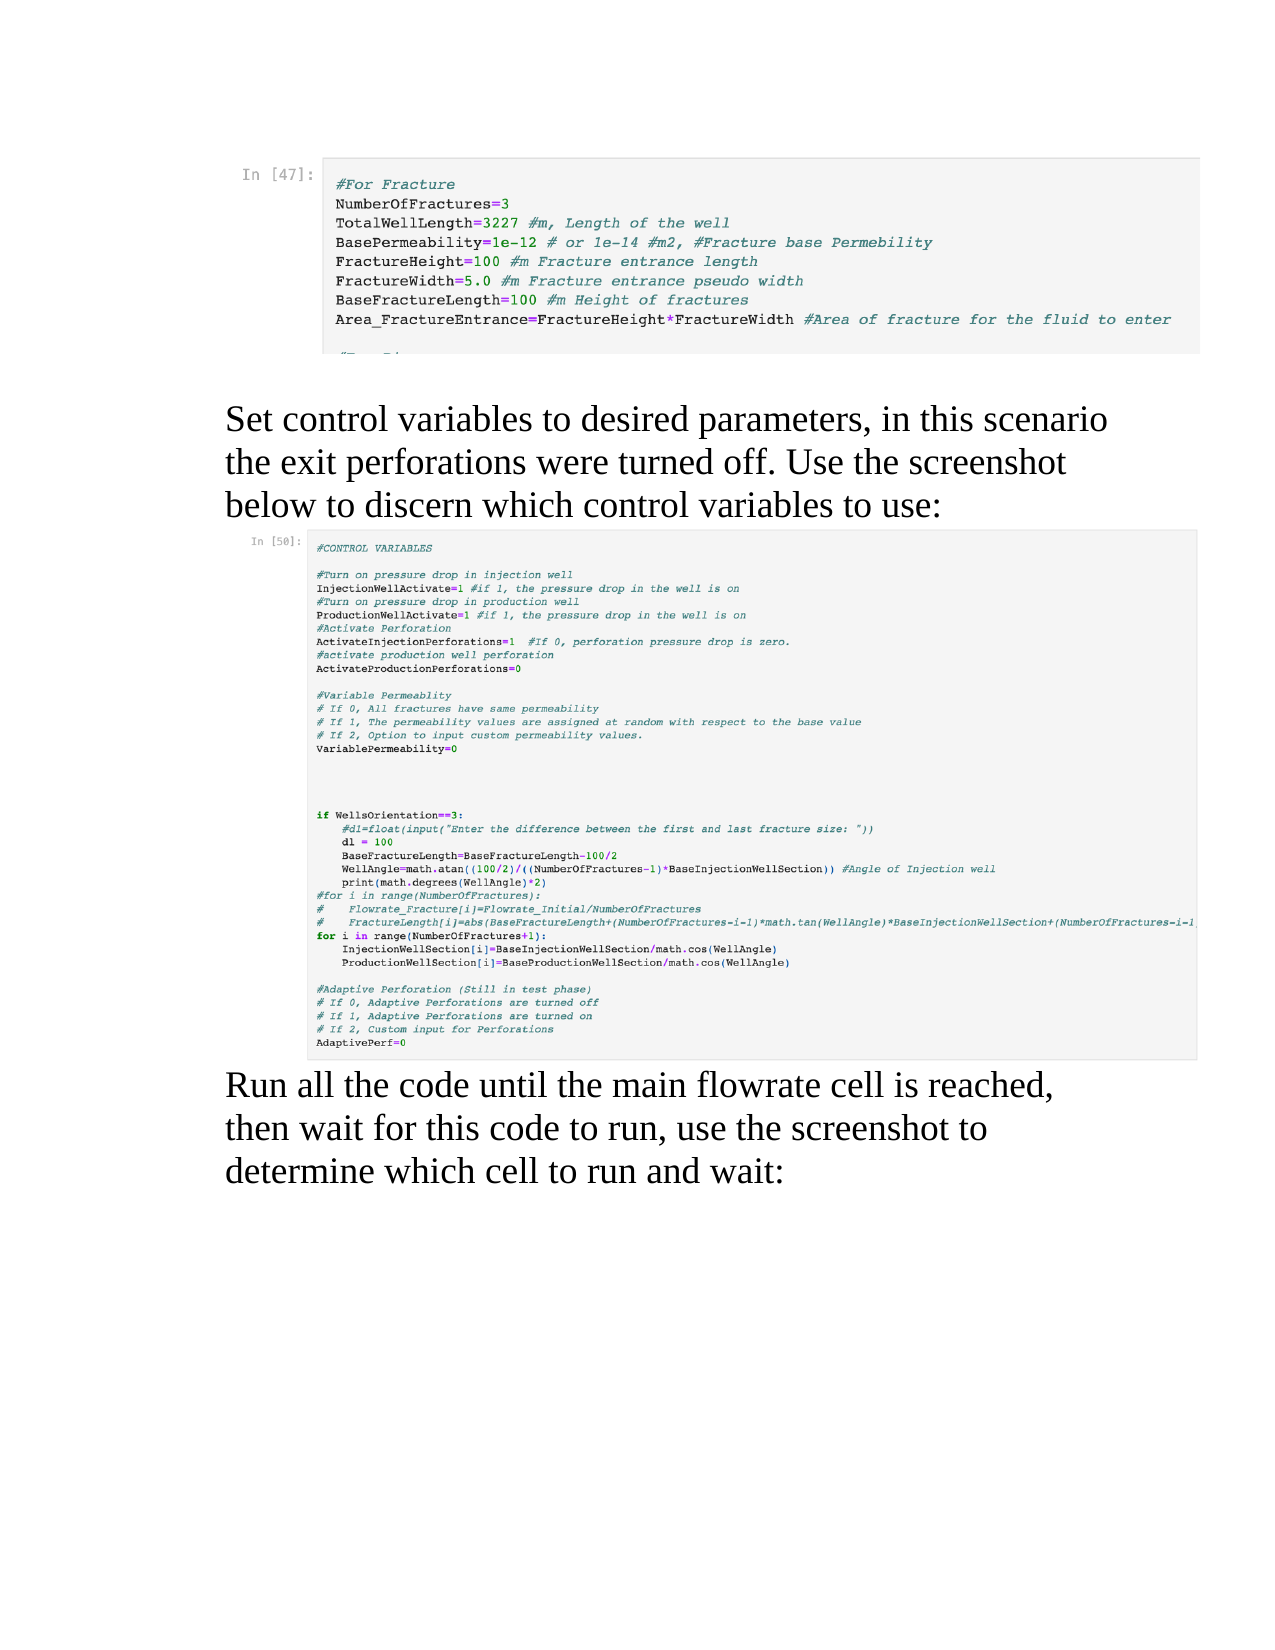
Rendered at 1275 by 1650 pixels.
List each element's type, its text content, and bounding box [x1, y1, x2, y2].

picture [225, 150, 1200, 354]
text Set control variables to desired parameters, in this scenario the exit perforations were turned off. Use the screenshot below to discern which control variables to use: [225, 396, 1125, 525]
text Run all the code until the main flowrate cell is reached, then wait for this code to run, use the screenshot to determine which cell to run and wait: [225, 1063, 1125, 1192]
picture [225, 525, 1200, 1063]
